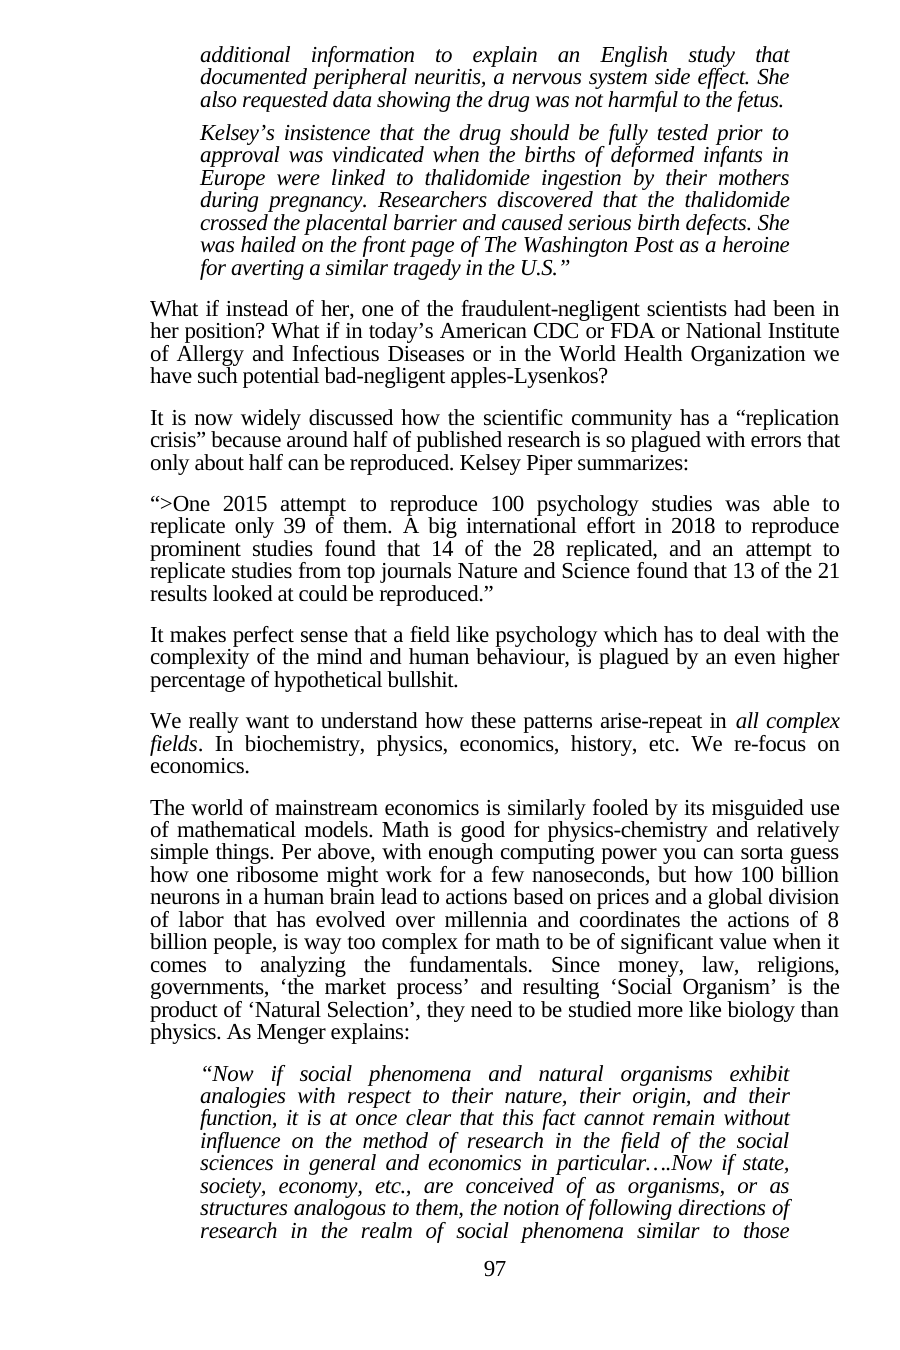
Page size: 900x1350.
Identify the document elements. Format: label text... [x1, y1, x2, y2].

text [200, 1063, 790, 1243]
text The world of mainstream economics is similarly fooled by its misguided use of mathematical models. Math is good for physics-chemistry and relatively simple things. Per above, with enough computing power you can sorta guess how one ribosome might work for a few nanoseconds, but how 100 billion neurons in a human brain lead to actions based on prices and a global division of labor that has evolved over millennia and coordinates the actions of 8 billion people, is way too complex for math to be of significant value when it comes to analyzing the fundamentals. Since money, law, religions, governments, ‘the market process’ and resulting ‘Social Organism’ is the product of ‘Natural Selection’, they need to be studied more like biology than physics. As Menger explains: [150, 797, 840, 1044]
text It makes perfect sense that a field like psychology which has to deal with the complexity of the mind and human behaviour, is plagued by an even higher percentage of hypothetical bullshit. [150, 625, 840, 692]
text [200, 45, 790, 112]
text “>One 2015 attempt to reproduce 100 psychology studies was able to replicate only 39 of them. A big international effort in 2018 to reproduce prominent studies found that 14 of the 28 replicated, and an attempt to replicate studies from top journals Nature and Science found that 13 of the 21 results looked at could be reproduced.” [150, 494, 840, 606]
text Kelsey’s insistence that the drug should be fully tested prior to approval was vindicated when the births of deformed infants in Europe were linked to thalidomide ingestion by their mothers during pregnancy. Researchers discovered that the thalidomide crossed the placental barrier and caused serious birth defects. She was hailed on the front page of The Washington Post as a heroine for averting a similar tragedy in the U.S.” [200, 123, 790, 280]
text What if instead of her, one of the fraudulent-negligent scientists had been in her position? What if in today’s American CDC or FDA or National Institute of Allergy and Infectious Diseases or in the World Health Organization we have such potential bad-negligent apples-Lysenkos? [150, 299, 840, 389]
text We really want to understand how these patterns arise-repeat in all complex fields. In biochemistry, physics, economics, history, etc. We re-focus on economics. [150, 711, 840, 778]
text It is now widely discussed how the scientific community has a “replication crisis” because around half of published research is so plagued with errors that only about half can be reproduced. Kelsey Piper summarizes: [150, 408, 840, 475]
